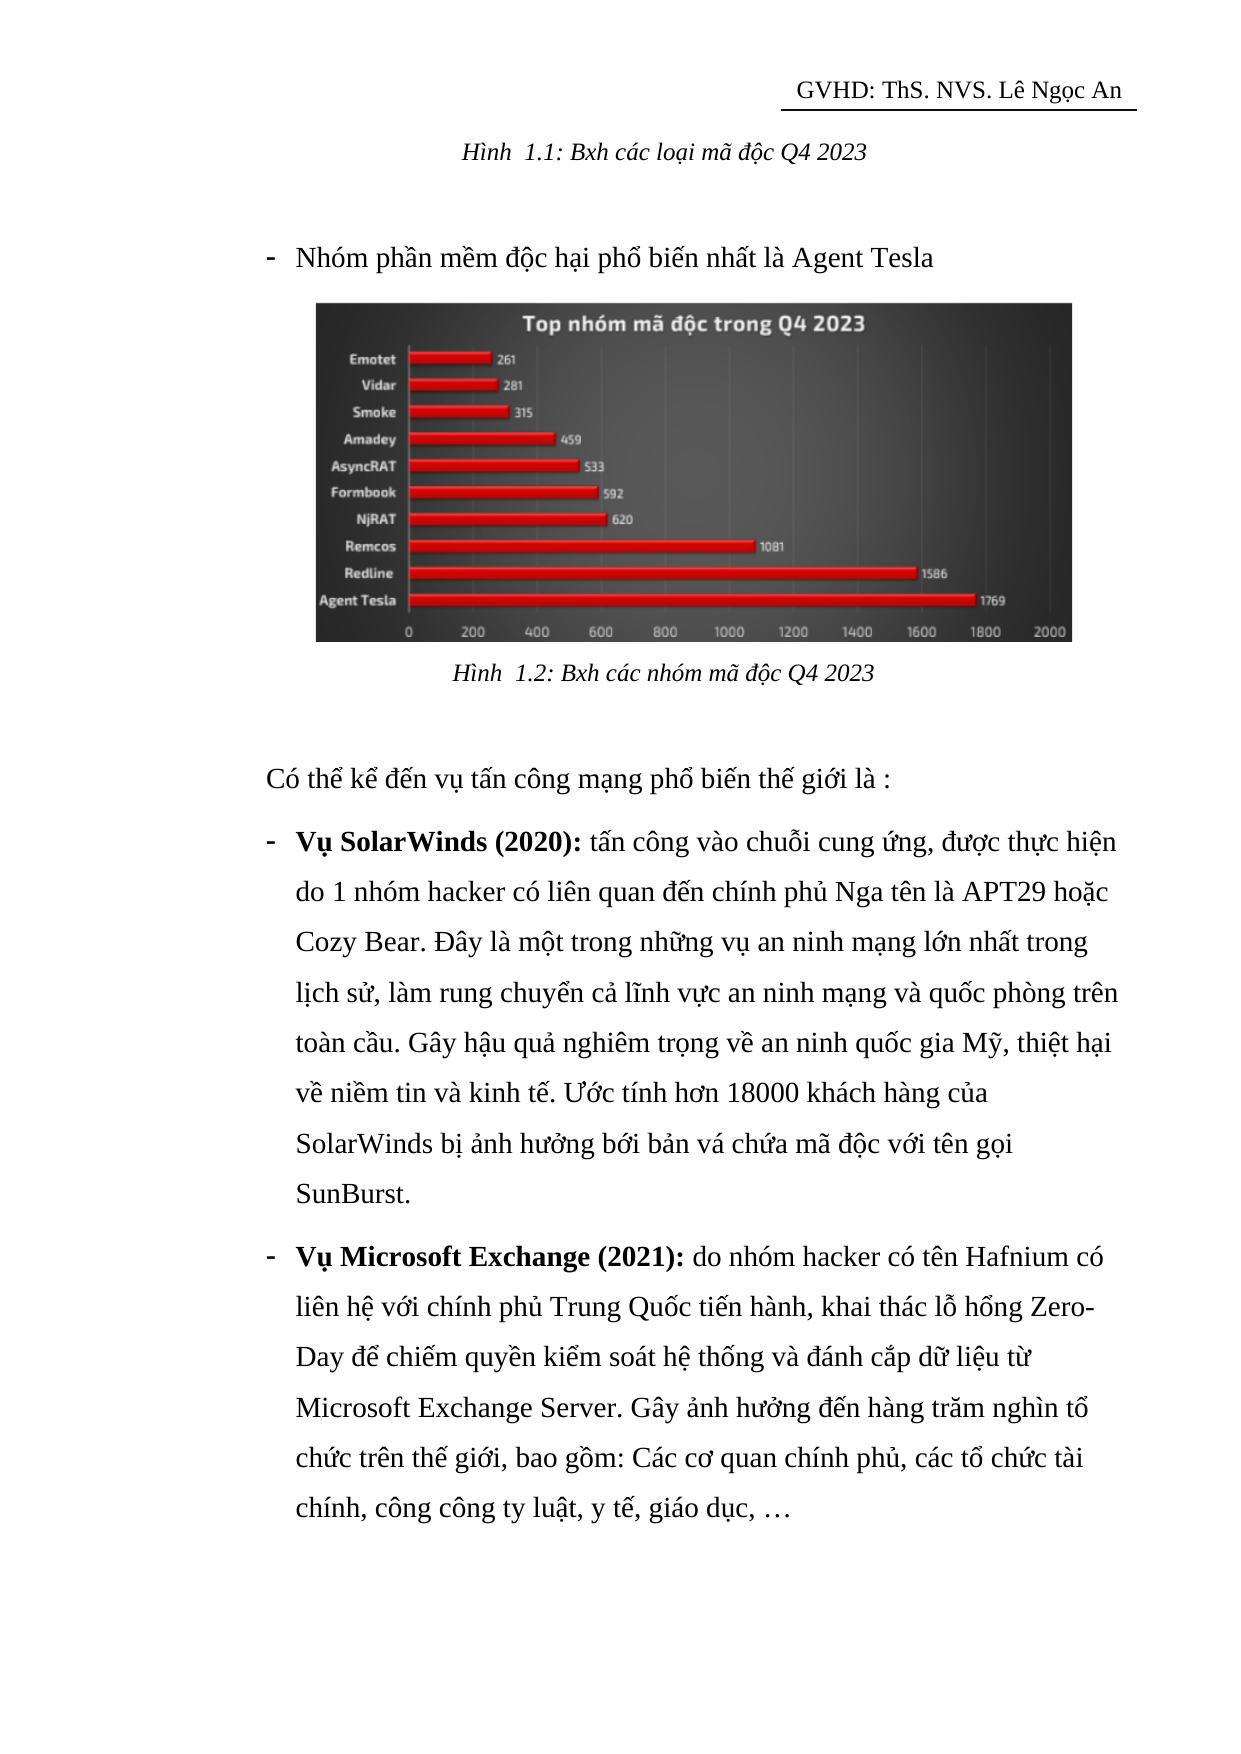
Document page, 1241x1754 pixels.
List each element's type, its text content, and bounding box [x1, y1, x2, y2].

text Vụ Microsoft Exchange (2021): do nhóm hacker có tên Hafnium có liên hệ với chính phủ Trung Quốc tiến hành, khai thác lỗ hổng Zero-Day để chiếm quyền kiểm soát hệ thống và đánh cắp dữ liệu từ Microsoft Exchange Server. Gây ảnh hưởng đến hàng trăm nghìn tổ chức trên thế giới, bao gồm: Các cơ quan chính phủ, các tổ chức tài chính, công công ty luật, y tế, giáo dục, … [266, 1239, 1122, 1524]
text Nhóm phần mềm độc hại phổ biến nhất là Agent Tesla [266, 240, 1122, 273]
text Có thể kể đến vụ tấn công mạng phổ biến thế giới là : [207, 761, 1122, 794]
text Vụ SolarWinds (2020): tấn công vào chuỗi cung ứng, được thực hiện do 1 nhóm hacker có liên quan đến chính phủ Nga tên là APT29 hoặc Cozy Bear. Đây là một trong những vụ an ninh mạng lớn nhất trong lịch sử, làm rung chuyển cả lĩnh vực an ninh mạng và quốc phòng trên toàn cầu. Gây hậu quả nghiêm trọng về an ninh quốc gia Mỹ, thiệt hại về niềm tin và kinh tế. Ước tính hơn 18000 khách hàng của SolarWinds bị ảnh hưởng bới bản vá chứa mã độc với tên gọi SunBurst. [266, 824, 1122, 1209]
text Hình 1.1: Bxh các loại mã độc Q4 2023 [207, 137, 1122, 166]
text Hình 1.2: Bxh các nhóm mã độc Q4 2023 [207, 658, 1122, 687]
picture [315, 302, 1073, 642]
